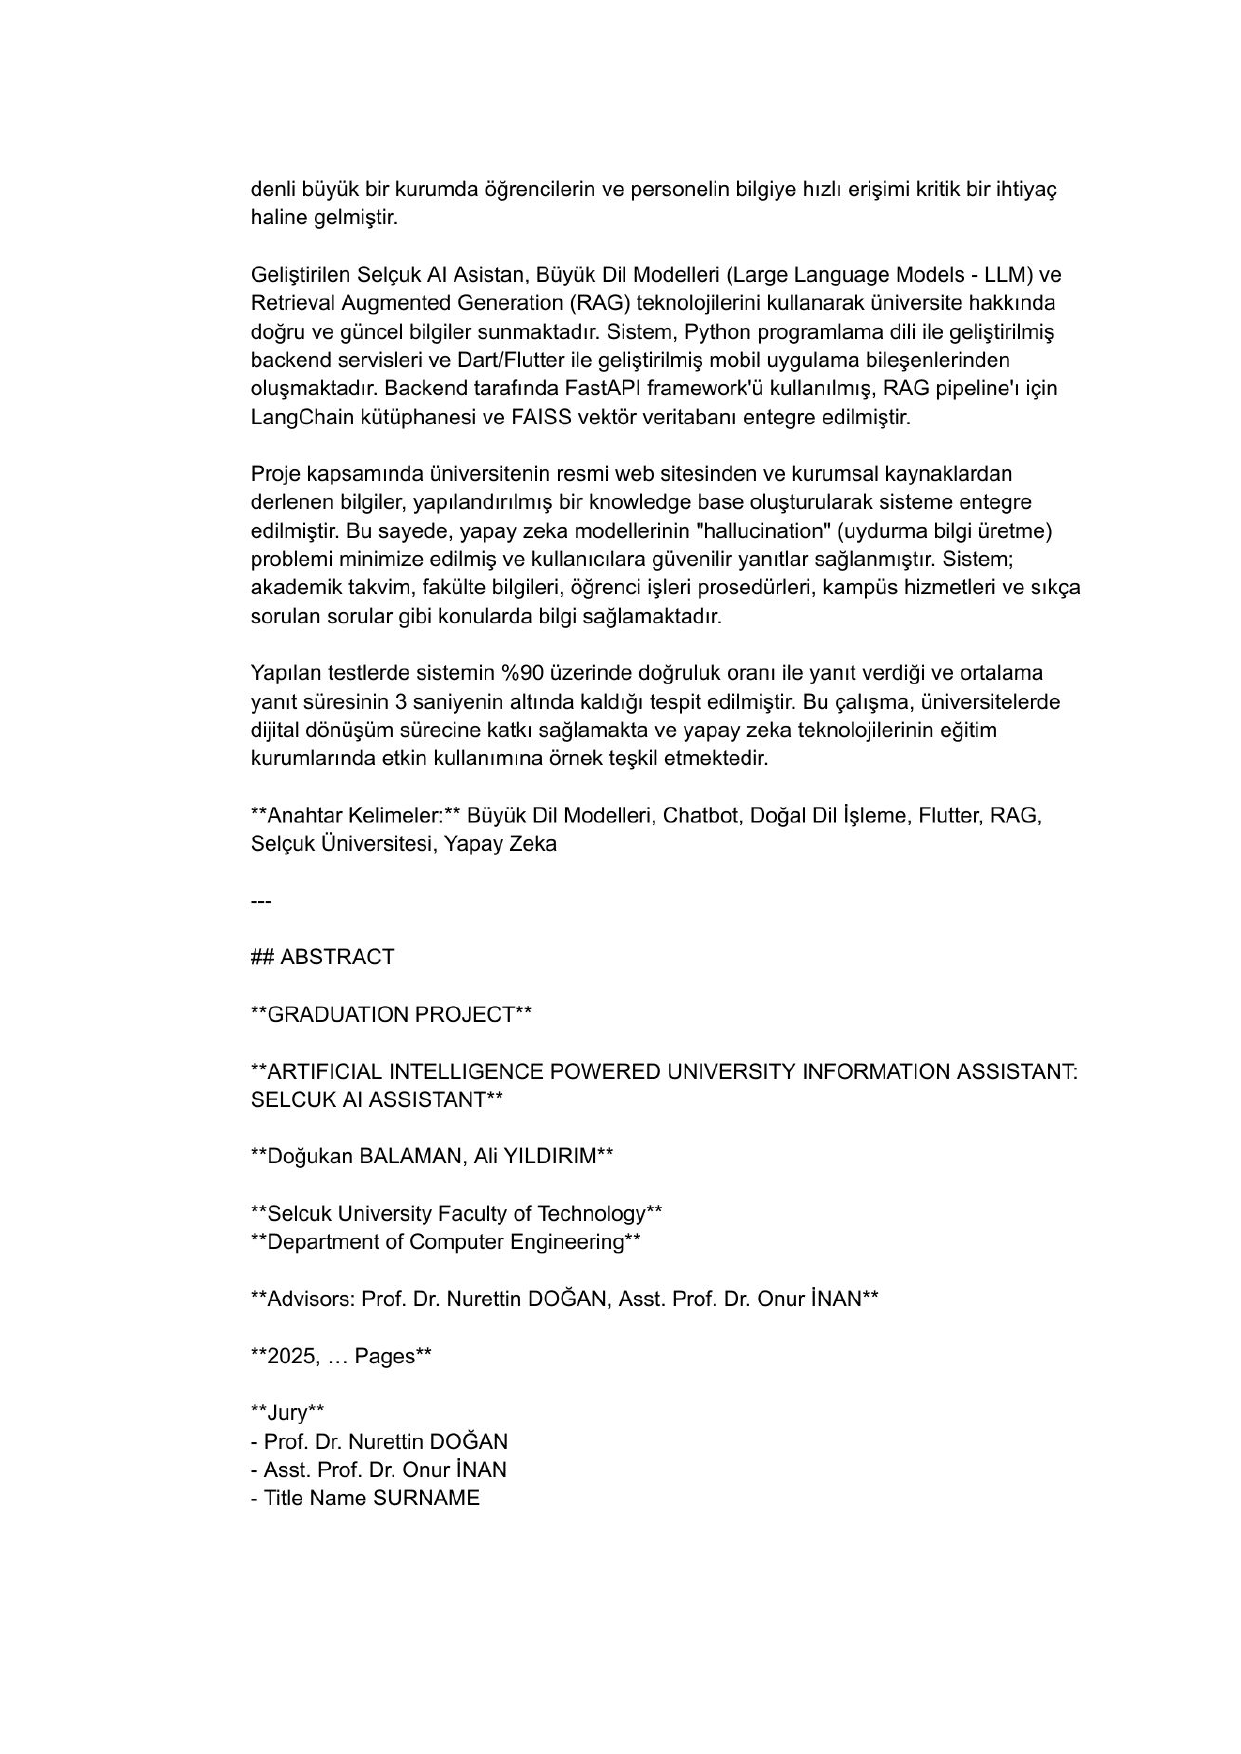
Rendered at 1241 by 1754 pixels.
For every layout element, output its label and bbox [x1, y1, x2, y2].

picture [56, 37, 1222, 1685]
